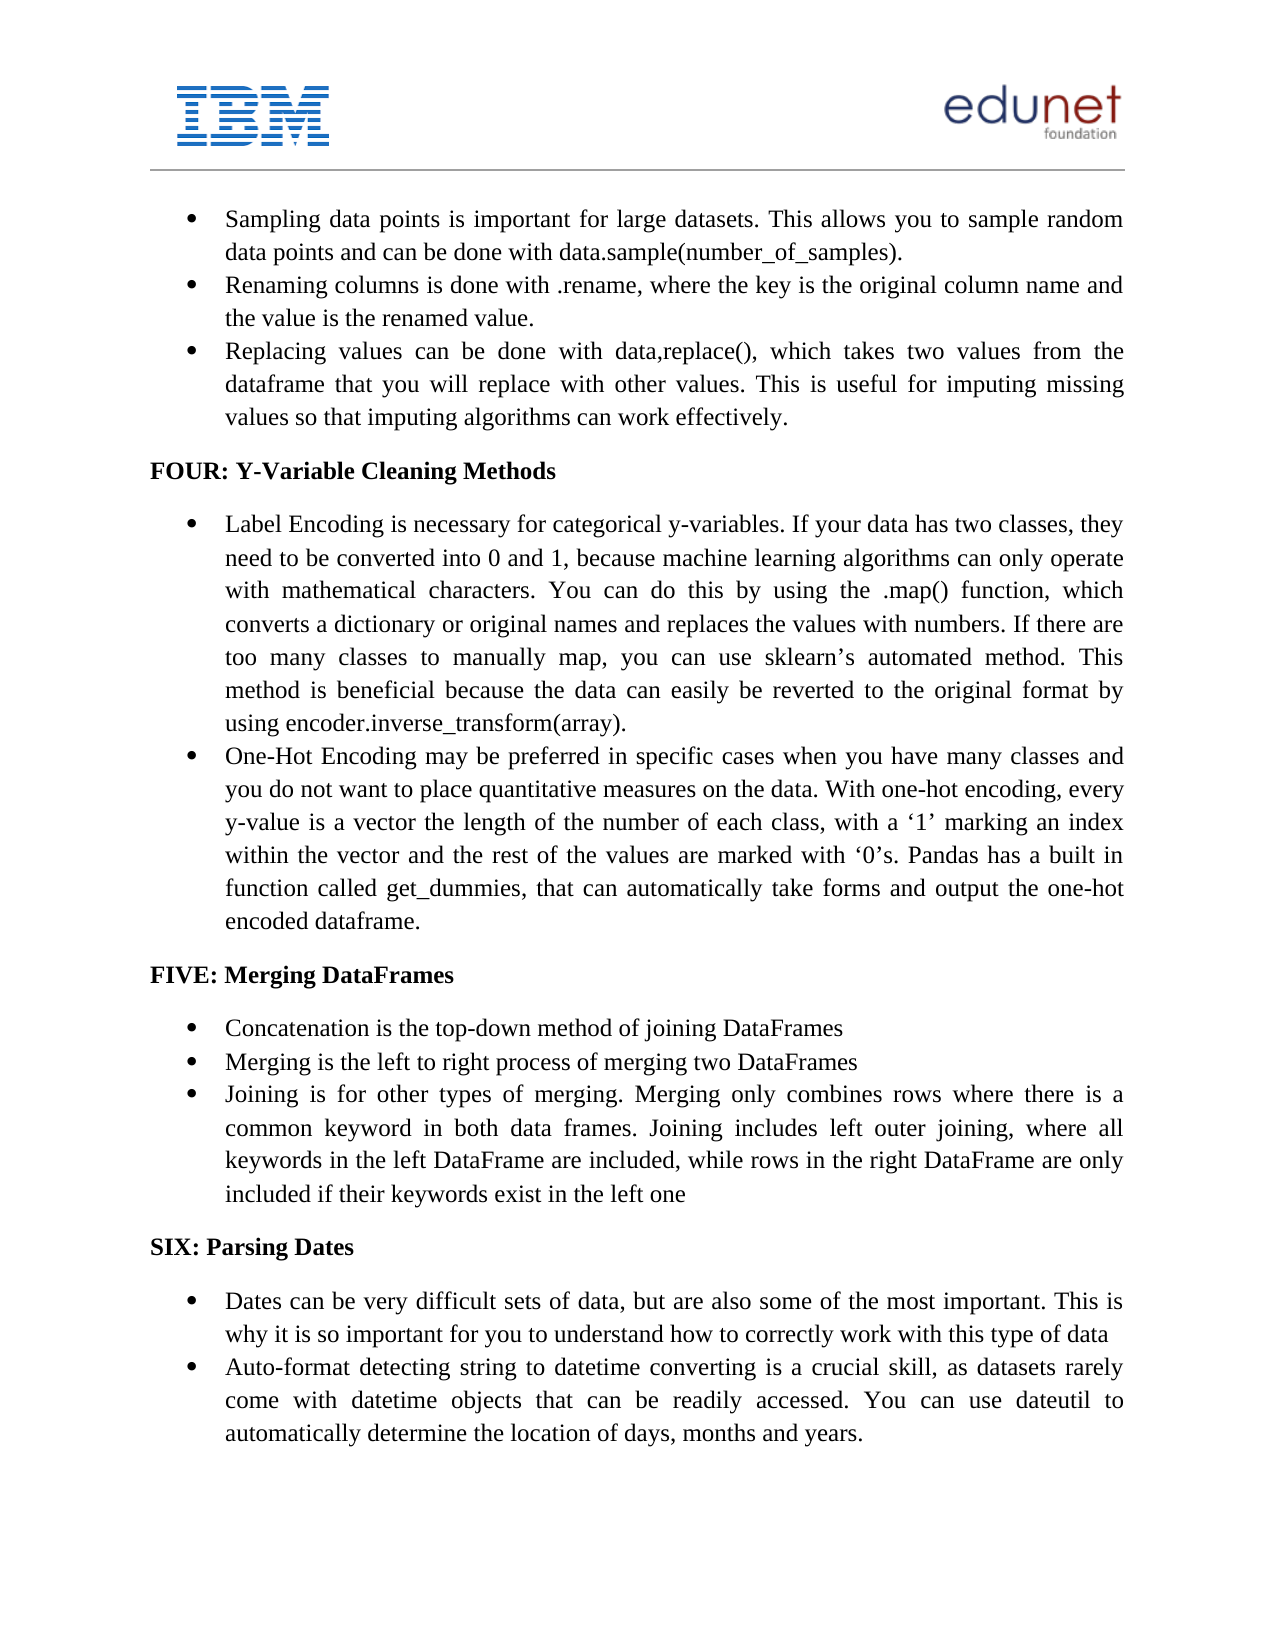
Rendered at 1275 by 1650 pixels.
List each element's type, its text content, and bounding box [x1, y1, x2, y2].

list Sampling data points is important for large datasets. This allows you to sample random data points and can be done with data.sample(number_of_samples). [187, 204, 1125, 266]
list Merging is the left to right process of merging two DataFrames [187, 1047, 1125, 1075]
text FOUR: Y-Variable Cleaning Methods [150, 456, 1125, 484]
text FIVE: Merging DataFrames [150, 960, 1125, 988]
list Dates can be very difficult sets of data, but are also some of the most important. This is why it is so important for you to understand how to correctly work with this type of data [187, 1286, 1125, 1348]
list Concatenation is the top-down method of joining DataFrames [187, 1013, 1125, 1042]
list Auto-format detecting string to datetime converting is a crucial skill, as datasets rarely come with datetime objects that can be readily accessed. You can use dateutil to automatically determine the location of days, months and years. [187, 1352, 1125, 1447]
list Joining is for other types of merging. Merging only combines rows where there is a common keyword in both data frames. Joining includes left outer joining, where all keywords in the left DataFrame are included, while rows in the right DataFrame are only included if their keywords exist in the left one [187, 1079, 1125, 1207]
list Label Encoding is necessary for categorical y-variables. If your data has two classes, they need to be converted into 0 and 1, because machine learning algorithms can only operate with mathematical characters. You can do this by using the .map() function, which converts a dictionary or original names and replaces the values with numbers. If there are too many classes to manually map, you can use sklearn’s automated method. This method is beneficial because the data can easily be reverted to the original format by using encoder.inverse_transform(array). [187, 509, 1125, 736]
list Replacing values can be done with data,replace(), which takes two values from the dataframe that you will replace with other values. This is useful for imputing missing values so that imputing algorithms can work effectively. [187, 336, 1125, 431]
list Renaming columns is done with .rename, where the key is the original column name and the value is the renamed value. [187, 270, 1125, 332]
list One-Hot Encoding may be preferred in specific cases when you have many classes and you do not want to place quantitative measures on the data. With one-hot encoding, every y-value is a vector the length of the number of each class, with a ‘1’ marking an index within the vector and the rest of the values are marked with ‘0’s. Pandas has a built in function called get_dummies, that can automatically take forms and output the one-hot encoded dataframe. [187, 741, 1125, 934]
text SIX: Parsing Dates [150, 1232, 1125, 1261]
